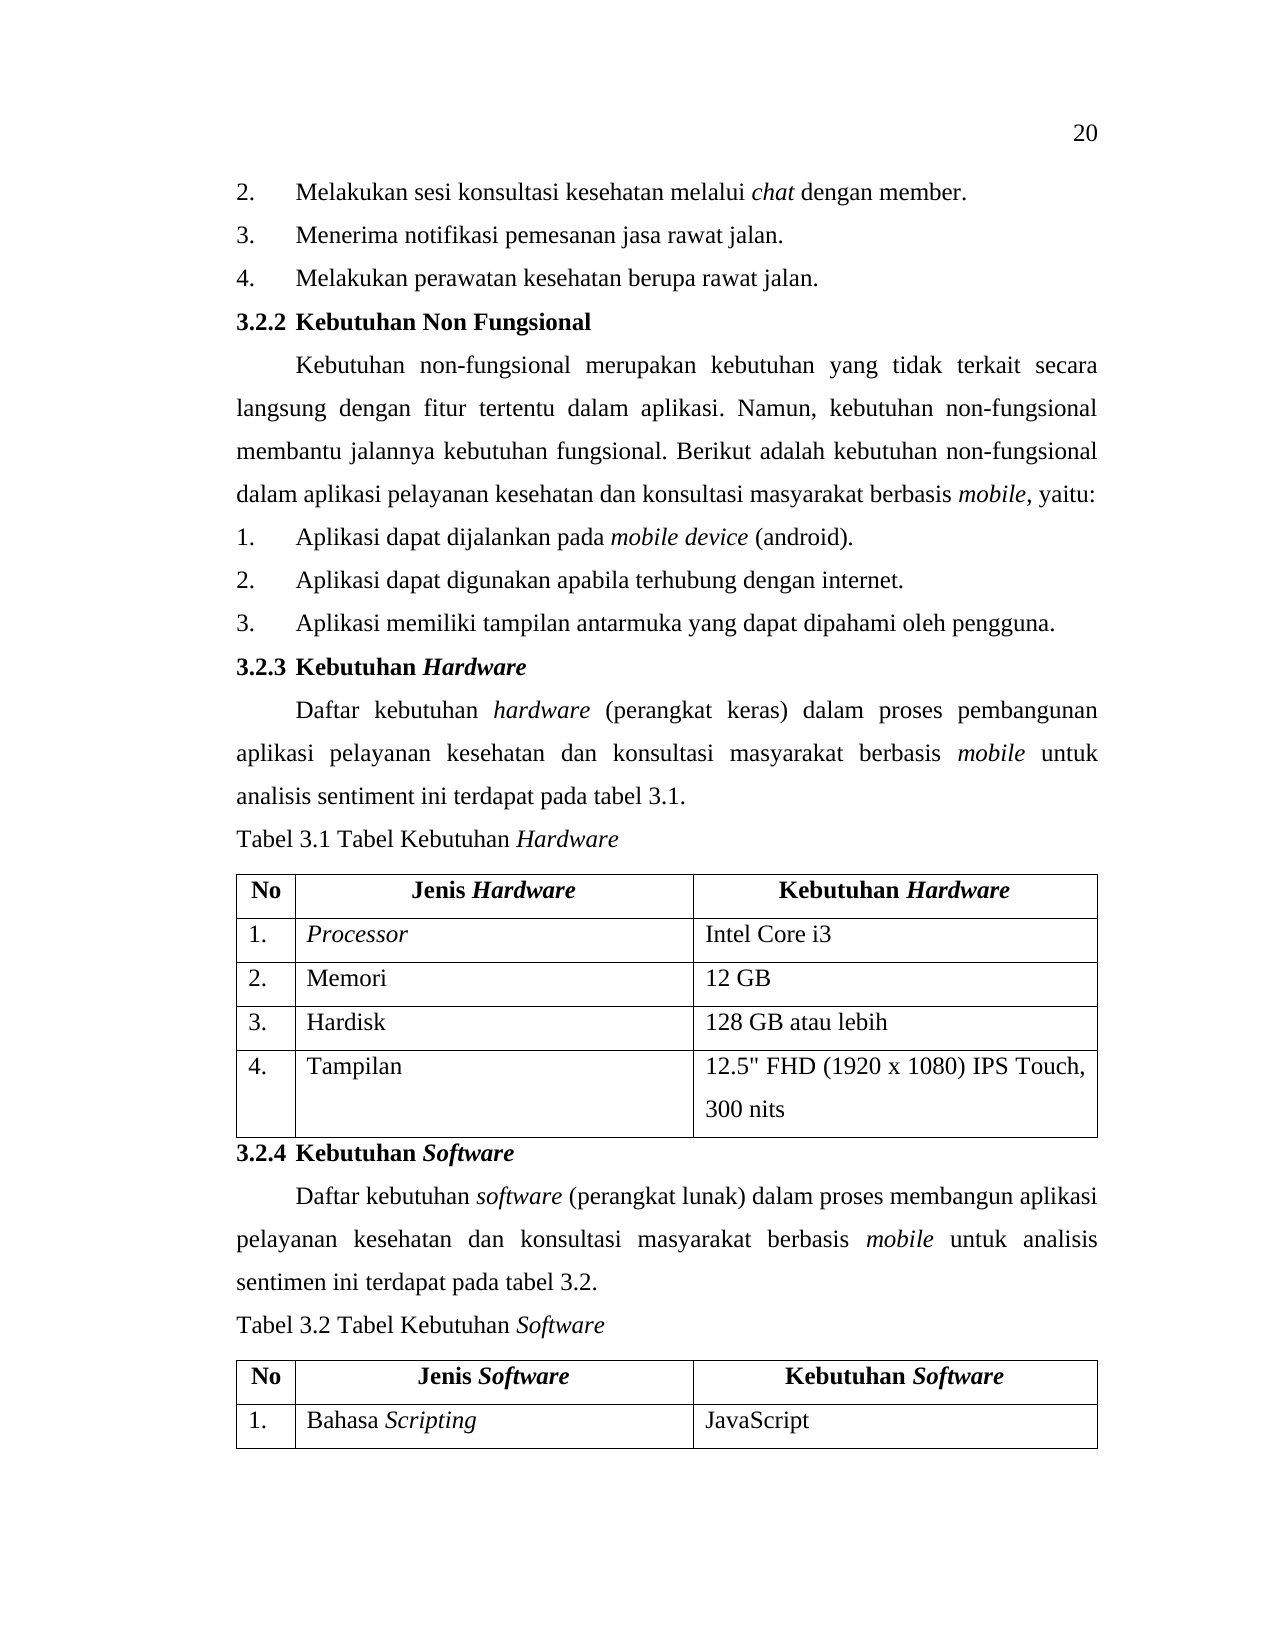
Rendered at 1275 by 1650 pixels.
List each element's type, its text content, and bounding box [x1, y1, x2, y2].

table_cell Tampilan [296, 1051, 693, 1137]
text Daftar kebutuhan hardware (perangkat keras) dalam proses pembangunan aplikasi pelayanan kesehatan dan konsultasi masyarakat berbasis mobile untuk analisis sentiment ini terdapat pada tabel 3.1. [236, 695, 1098, 810]
table_cell 12.5" FHD (1920 x 1080) IPS Touch, 300 nits [694, 1051, 1097, 1137]
table_cell Intel Core i3 [694, 919, 1097, 962]
table_cell JavaScript [694, 1405, 1097, 1448]
subtitle Kebutuhan Non Fungsional [236, 307, 1098, 335]
table_header No [237, 875, 295, 918]
table_cell Memori [296, 963, 693, 1006]
list Aplikasi dapat digunakan apabila terhubung dengan internet. [236, 565, 1098, 594]
table_header Jenis Software [296, 1361, 693, 1404]
list Menerima notifikasi pemesanan jasa rawat jalan. [236, 220, 1098, 249]
text Daftar kebutuhan software (perangkat lunak) dalam proses membangun aplikasi pelayanan kesehatan dan konsultasi masyarakat berbasis mobile untuk analisis sentimen ini terdapat pada tabel 3.2. [236, 1181, 1098, 1296]
text Kebutuhan non-fungsional merupakan kebutuhan yang tidak terkait secara langsung dengan fitur tertentu dalam aplikasi. Namun, kebutuhan non-fungsional membantu jalannya kebutuhan fungsional. Berikut adalah kebutuhan non-fungsional dalam aplikasi pelayanan kesehatan dan konsultasi masyarakat berbasis mobile, yaitu: [236, 350, 1098, 508]
subtitle Kebutuhan Software [236, 1138, 1098, 1167]
list Aplikasi memiliki tampilan antarmuka yang dapat dipahami oleh pengguna. [236, 608, 1098, 637]
table_cell 1. [237, 919, 295, 962]
table_header No [237, 1361, 295, 1404]
text Tabel 3.1 Tabel Kebutuhan Hardware [236, 824, 1098, 853]
list Aplikasi dapat dijalankan pada mobile device (android). [236, 522, 1098, 551]
table_header Kebutuhan Software [694, 1361, 1097, 1404]
table_cell 4. [237, 1051, 295, 1137]
table_cell 3. [237, 1007, 295, 1050]
table_cell 128 GB atau lebih [694, 1007, 1097, 1050]
table_cell Processor [296, 919, 693, 962]
list Melakukan sesi konsultasi kesehatan melalui chat dengan member. [236, 177, 1098, 206]
table_cell Bahasa Scripting [296, 1405, 693, 1448]
table_cell 1. [237, 1405, 295, 1448]
table_cell Hardisk [296, 1007, 693, 1050]
table_cell 2. [237, 963, 295, 1006]
table_header Kebutuhan Hardware [694, 875, 1097, 918]
table_cell 12 GB [694, 963, 1097, 1006]
list Melakukan perawatan kesehatan berupa rawat jalan. [236, 263, 1098, 292]
subtitle Kebutuhan Hardware [236, 652, 1098, 680]
text Tabel 3.2 Tabel Kebutuhan Software [236, 1311, 1098, 1339]
table_header Jenis Hardware [296, 875, 693, 918]
